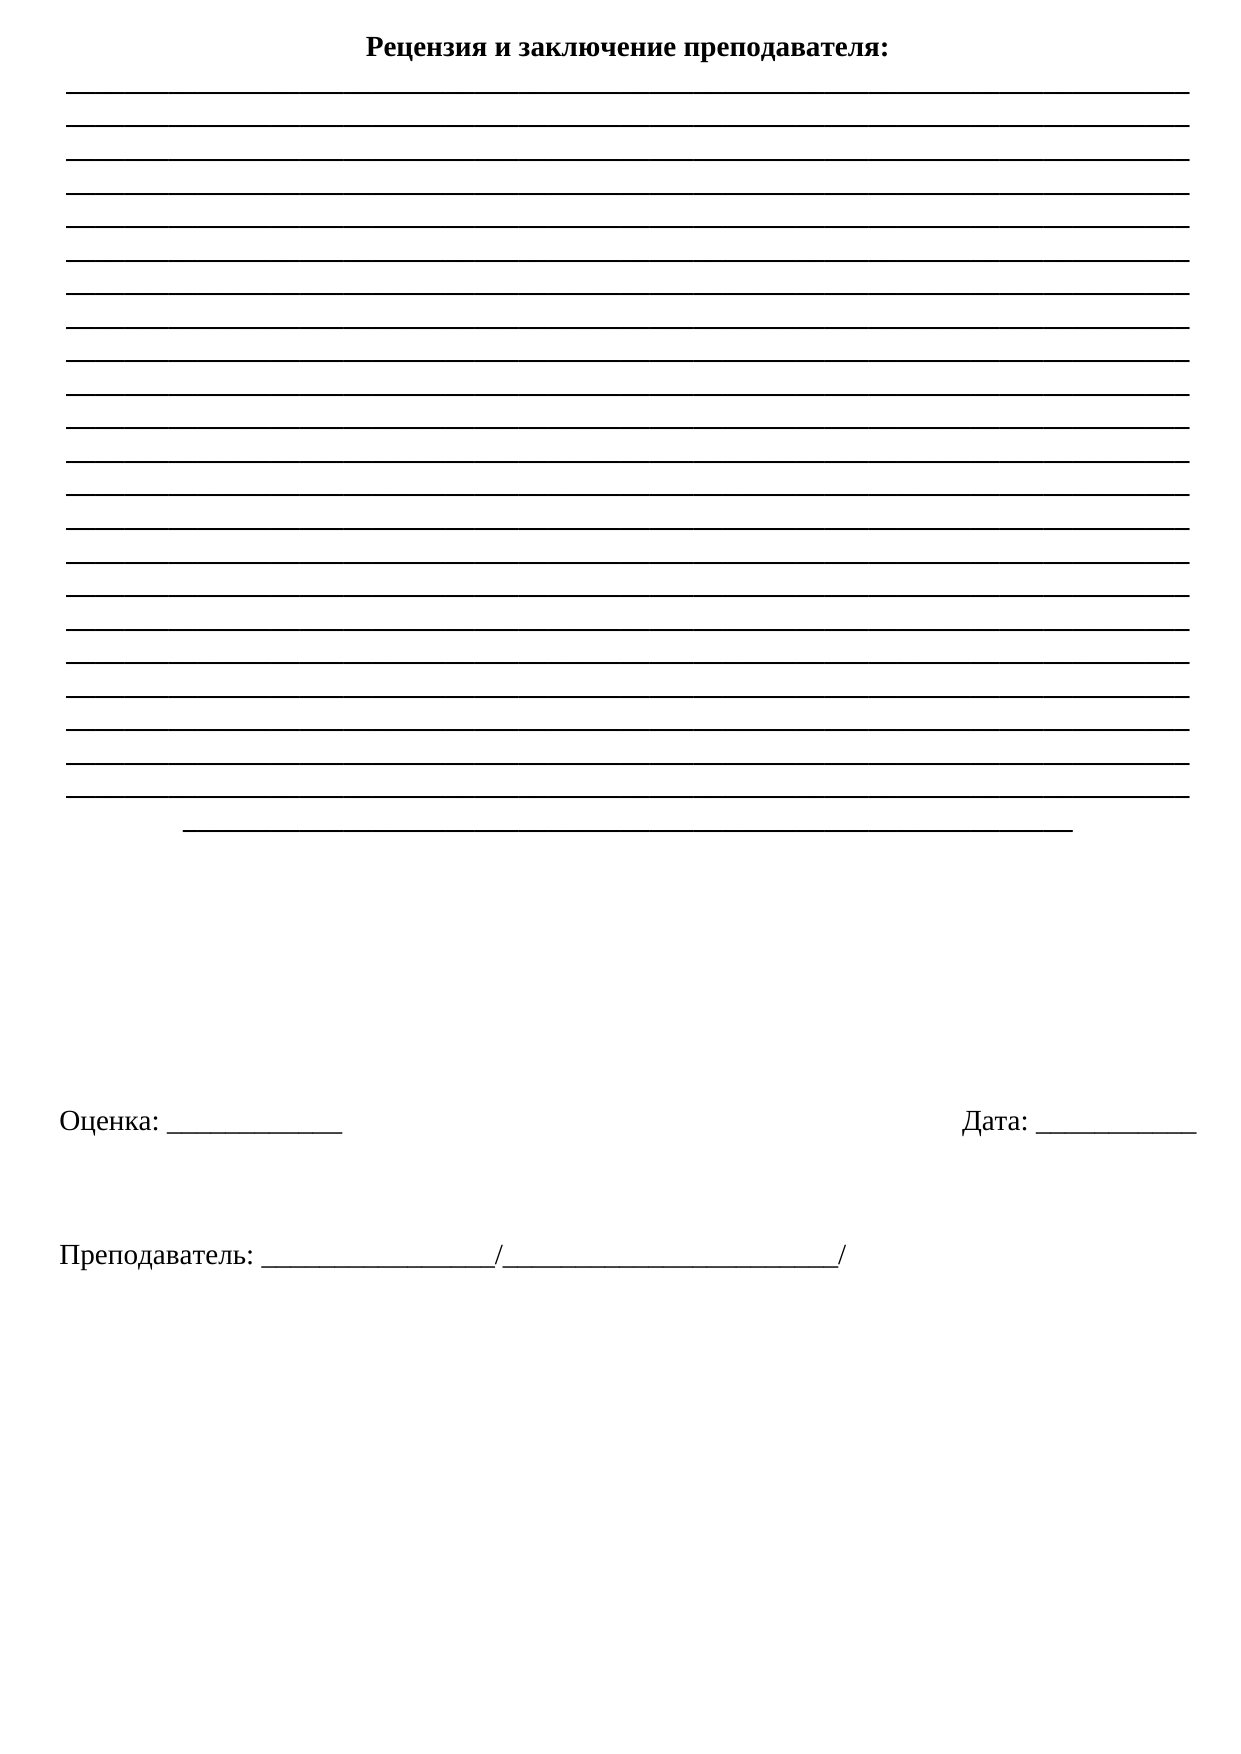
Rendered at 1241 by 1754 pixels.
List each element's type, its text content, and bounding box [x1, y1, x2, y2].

text Оценка: ____________ Дата: ___________ [59, 1103, 1196, 1170]
text Преподаватель: ________________/_______________________/ [59, 1237, 1196, 1271]
text ___________________________________________________________________________________________________________________________________________________________________________________________________________________________________________________________________________________________________________________________________________________________________________________________________________________________________________________________________________________________________________________________________________________________________________________________________________________________________________________________________________________________________________________________________________________________________________________________________________________________________________________________________________________________________________________________________________________________________________________________________________________________________________________________________________________________________________________________________________________________________________________________________________________________________________________________________________________________________________________________________________________________________________________________________________________________________________________________________________________________________________________________________________________________________________________________________________________________________________________________________________________________________________________________________________________________________________________________________________________________ [59, 63, 1196, 834]
text Рецензия и заключение преподавателя: [59, 29, 1196, 63]
